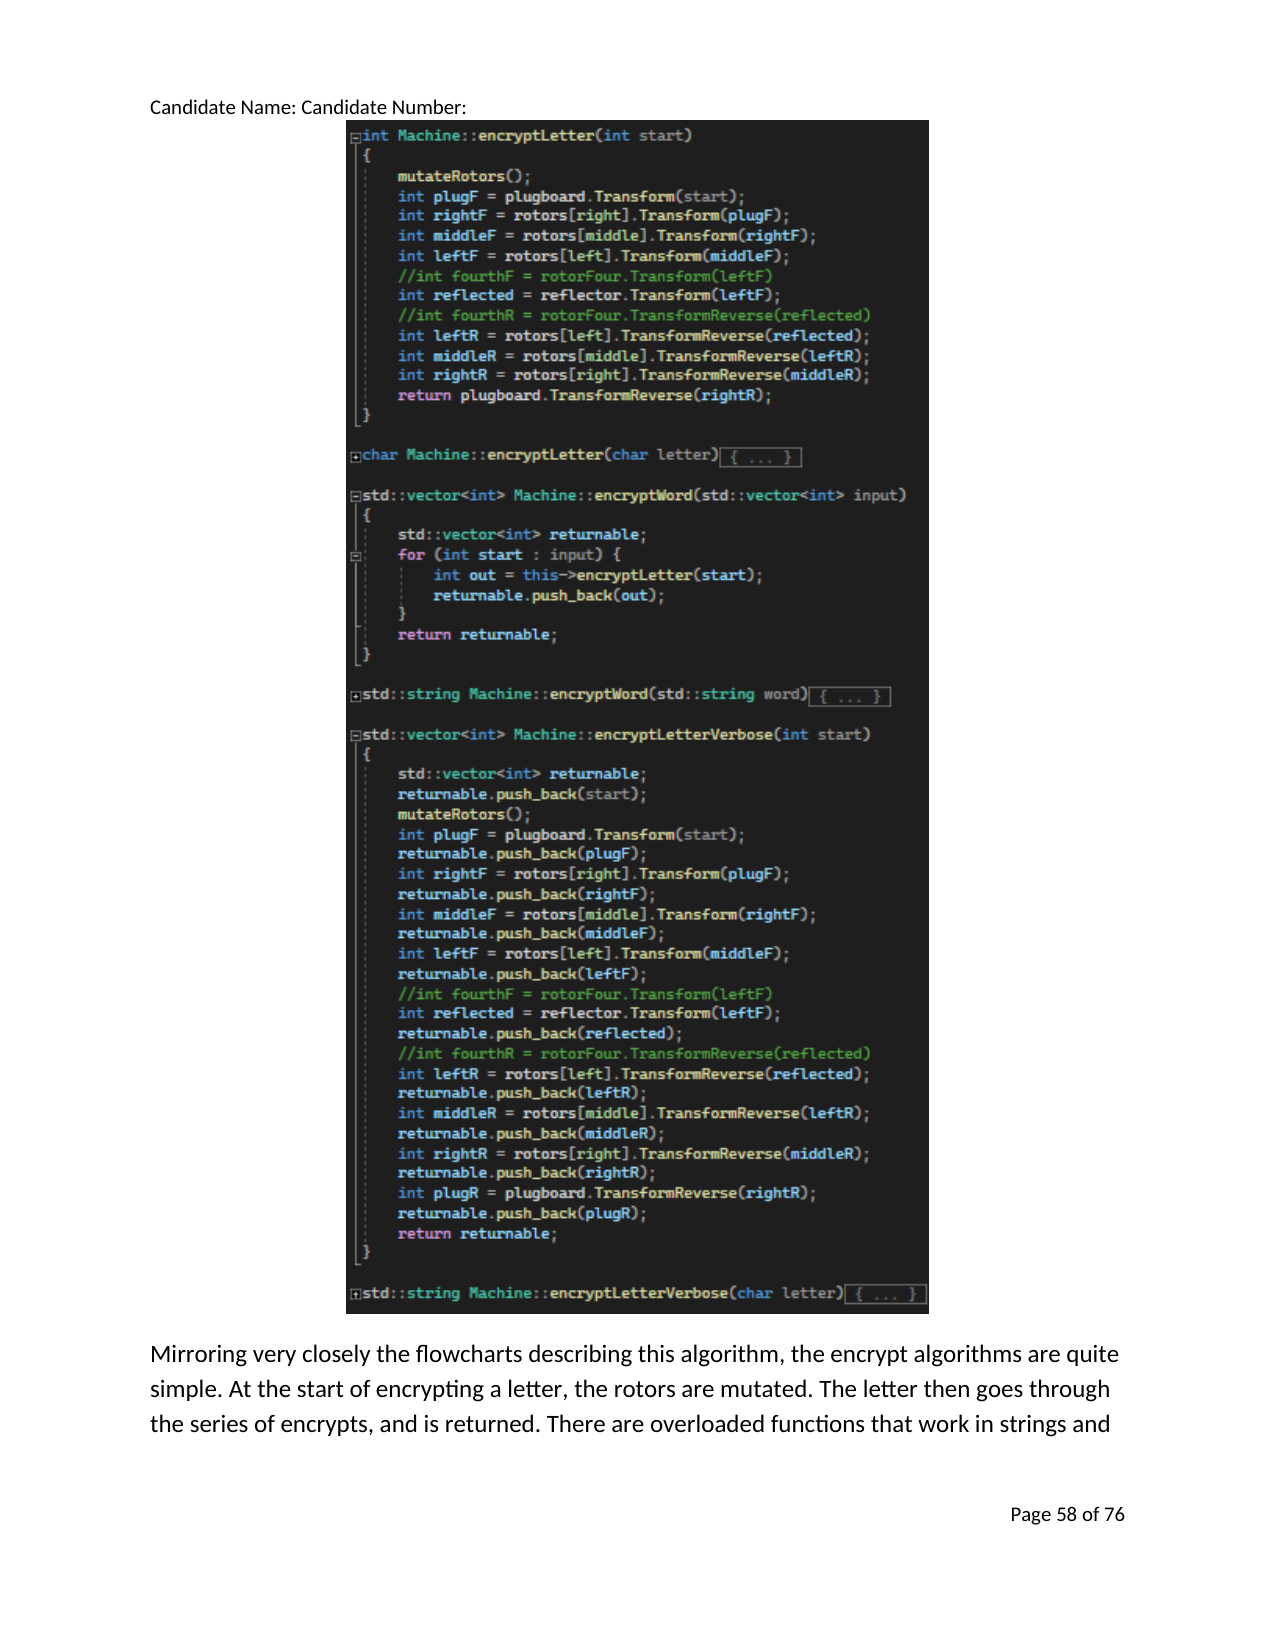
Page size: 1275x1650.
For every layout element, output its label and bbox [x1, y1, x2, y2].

text [150, 1338, 1125, 1439]
picture [346, 120, 929, 1314]
